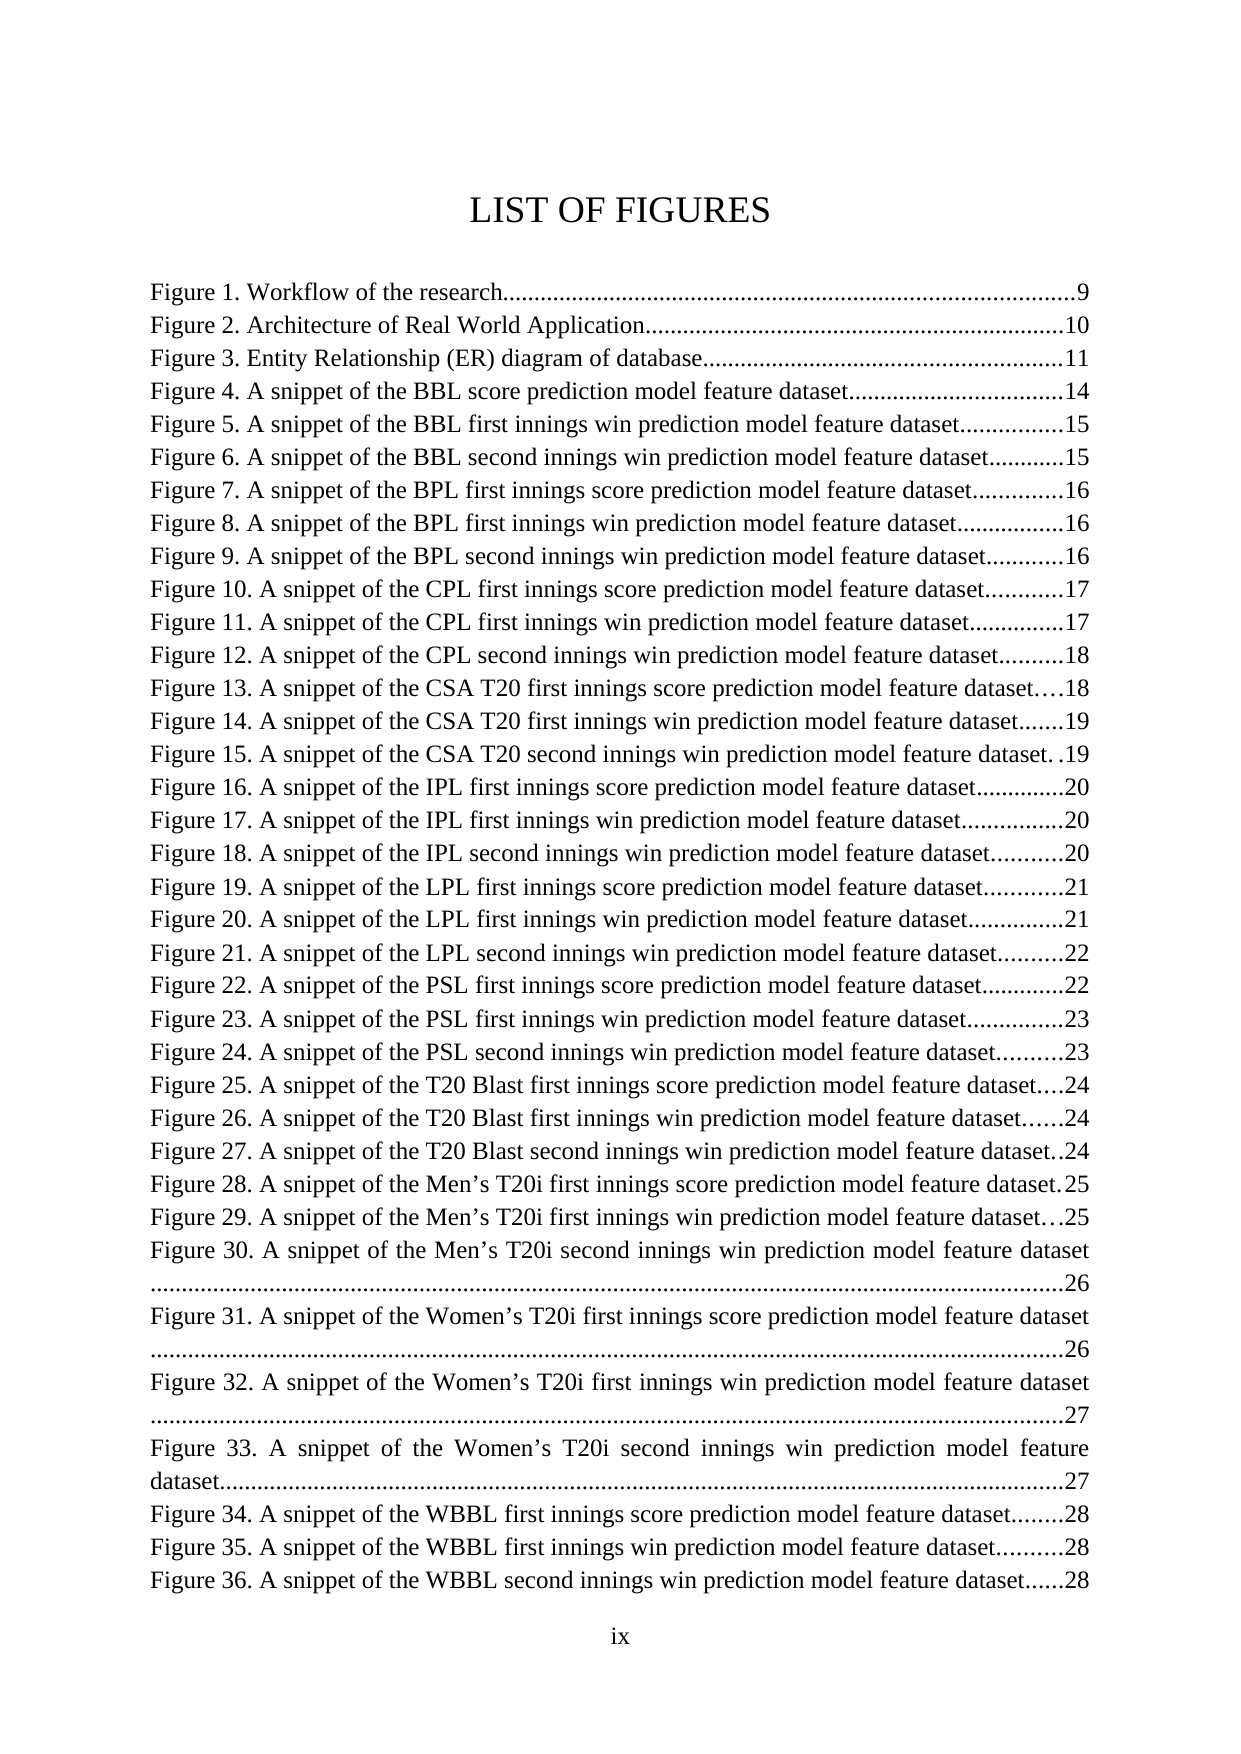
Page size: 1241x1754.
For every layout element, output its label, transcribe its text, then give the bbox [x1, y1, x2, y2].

text Figure 36. A snippet of the WBBL second innings win prediction model feature dataset 28 [150, 1565, 1090, 1594]
text Figure 13. A snippet of the CSA T20 first innings score prediction model feature dataset 18 [150, 673, 1090, 702]
text Figure 29. A snippet of the Men’s T20i first innings win prediction model feature dataset 25 [150, 1202, 1090, 1231]
text Figure 14. A snippet of the CSA T20 first innings win prediction model feature dataset 19 [150, 706, 1090, 735]
text Figure 5. A snippet of the BBL first innings win prediction model feature dataset 15 [150, 409, 1090, 438]
subtitle LIST OF FIGURES [150, 187, 1090, 231]
text Figure 33. A snippet of the Women’s T20i second innings win prediction model feature dataset 27 [150, 1433, 1090, 1495]
text Figure 9. A snippet of the BPL second innings win prediction model feature dataset 16 [150, 541, 1090, 570]
text Figure 15. A snippet of the CSA T20 second innings win prediction model feature dataset 19 [150, 739, 1090, 768]
text Figure 23. A snippet of the PSL first innings win prediction model feature dataset 23 [150, 1004, 1090, 1032]
text Figure 2. Architecture of Real World Application 10 [150, 310, 1090, 339]
text Figure 10. A snippet of the CPL first innings score prediction model feature dataset 17 [150, 574, 1090, 603]
text Figure 32. A snippet of the Women’s T20i first innings win prediction model feature dataset 27 [150, 1367, 1090, 1429]
text Figure 28. A snippet of the Men’s T20i first innings score prediction model feature dataset 25 [150, 1169, 1090, 1197]
text Figure 12. A snippet of the CPL second innings win prediction model feature dataset 18 [150, 640, 1090, 669]
text Figure 19. A snippet of the LPL first innings score prediction model feature dataset 21 [150, 872, 1090, 900]
text Figure 26. A snippet of the T20 Blast first innings win prediction model feature dataset 24 [150, 1103, 1090, 1131]
text Figure 1. Workflow of the research 9 [150, 277, 1090, 306]
text Figure 4. A snippet of the BBL score prediction model feature dataset 14 [150, 376, 1090, 405]
text Figure 35. A snippet of the WBBL first innings win prediction model feature dataset 28 [150, 1532, 1090, 1561]
text Figure 31. A snippet of the Women’s T20i first innings score prediction model feature dataset 26 [150, 1301, 1090, 1363]
text Figure 18. A snippet of the IPL second innings win prediction model feature dataset 20 [150, 838, 1090, 867]
text Figure 11. A snippet of the CPL first innings win prediction model feature dataset 17 [150, 607, 1090, 636]
text Figure 17. A snippet of the IPL first innings win prediction model feature dataset 20 [150, 806, 1090, 834]
text Figure 20. A snippet of the LPL first innings win prediction model feature dataset 21 [150, 904, 1090, 933]
text Figure 3. Entity Relationship (ER) diagram of database 11 [150, 343, 1090, 372]
text Figure 16. A snippet of the IPL first innings score prediction model feature dataset 20 [150, 772, 1090, 801]
text Figure 22. A snippet of the PSL first innings score prediction model feature dataset 22 [150, 971, 1090, 999]
text Figure 30. A snippet of the Men’s T20i second innings win prediction model feature dataset 26 [150, 1235, 1090, 1297]
text Figure 21. A snippet of the LPL second innings win prediction model feature dataset 22 [150, 938, 1090, 966]
text Figure 6. A snippet of the BBL second innings win prediction model feature dataset 15 [150, 442, 1090, 471]
text Figure 8. A snippet of the BPL first innings win prediction model feature dataset 16 [150, 508, 1090, 537]
text Figure 25. A snippet of the T20 Blast first innings score prediction model feature dataset 24 [150, 1070, 1090, 1098]
text Figure 7. A snippet of the BPL first innings score prediction model feature dataset 16 [150, 475, 1090, 504]
text Figure 24. A snippet of the PSL second innings win prediction model feature dataset 23 [150, 1037, 1090, 1065]
text Figure 34. A snippet of the WBBL first innings score prediction model feature dataset 28 [150, 1499, 1090, 1528]
text Figure 27. A snippet of the T20 Blast second innings win prediction model feature dataset 24 [150, 1136, 1090, 1164]
